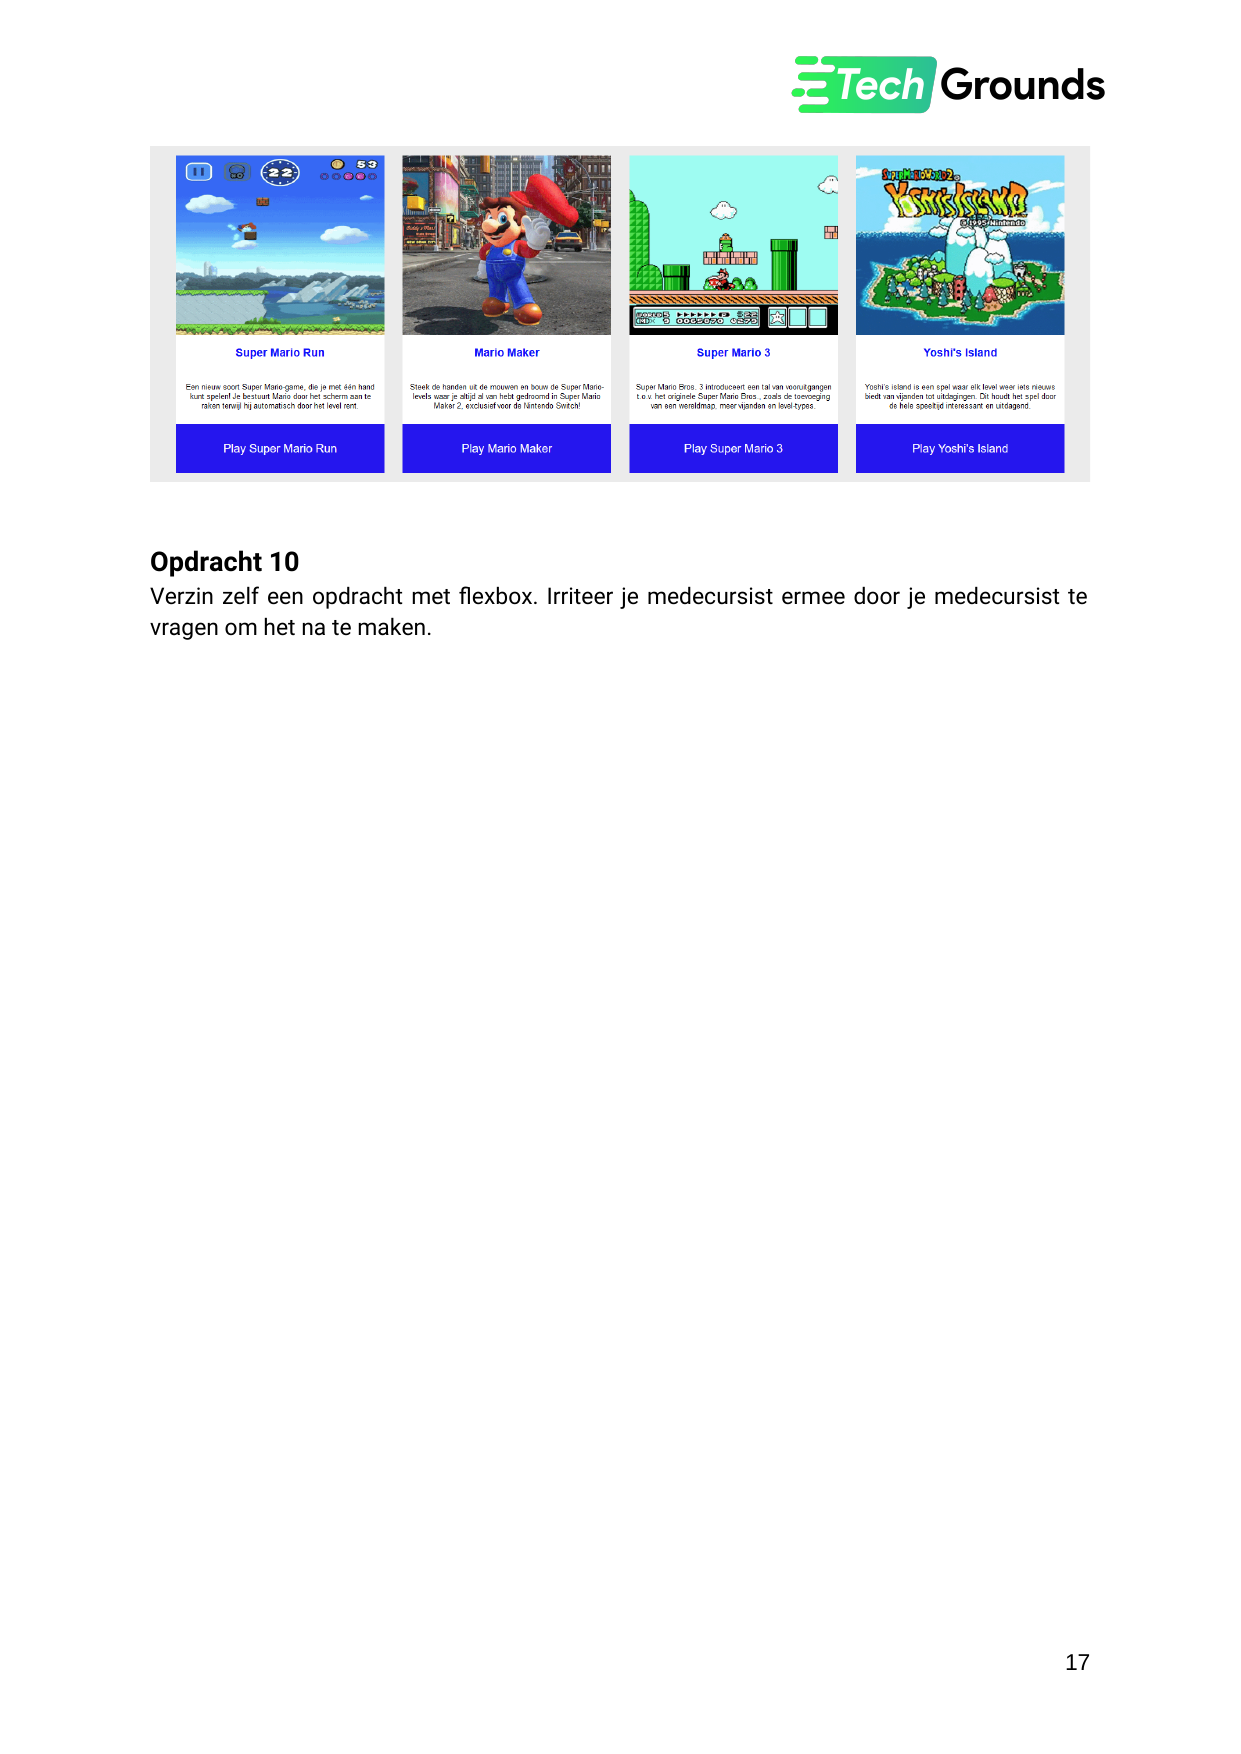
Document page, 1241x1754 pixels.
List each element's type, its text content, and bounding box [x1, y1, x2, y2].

text Verzin zelf een opdracht met flexbox. Irriteer je medecursist ermee door je medecursist te vragen om het na te maken. [150, 583, 1090, 641]
picture [150, 146, 1091, 482]
text Opdracht 10 [150, 546, 1090, 578]
picture [788, 42, 1109, 128]
